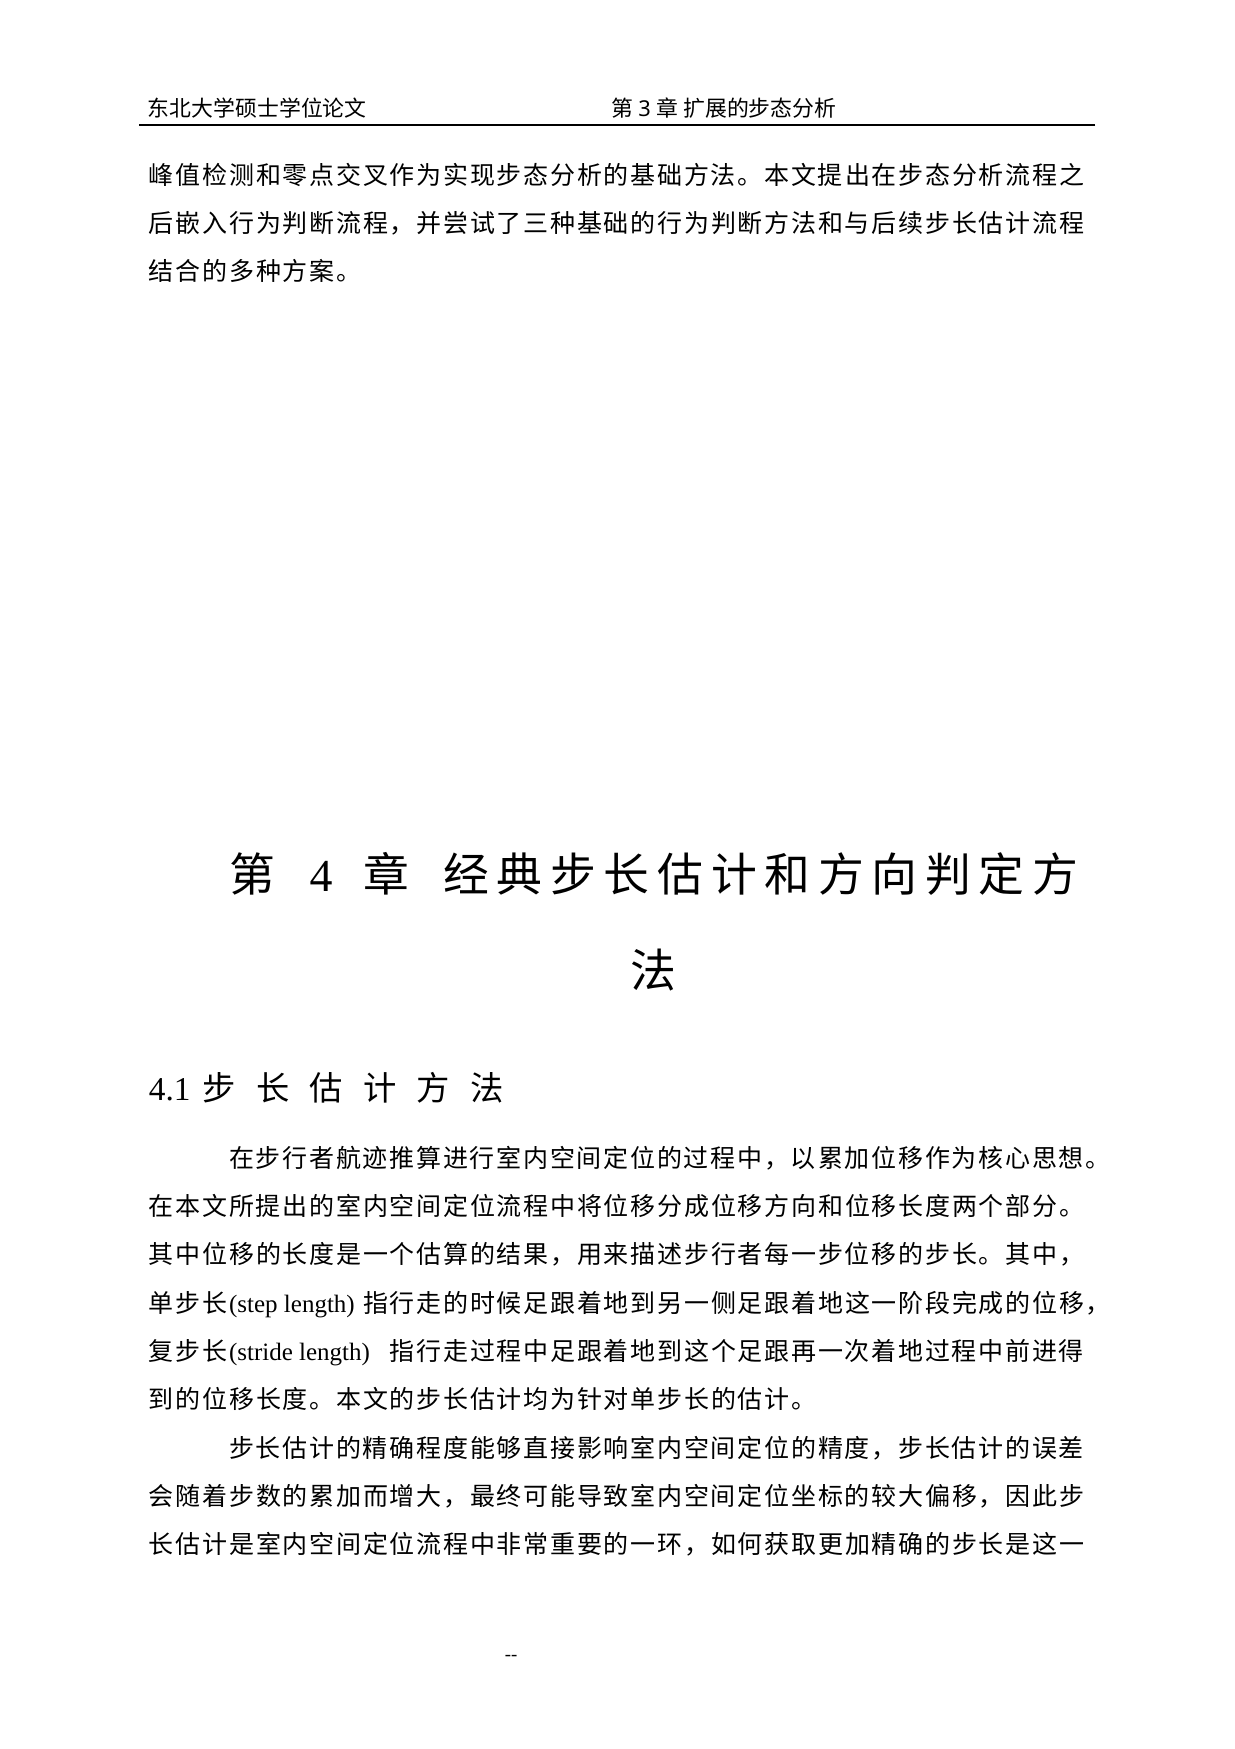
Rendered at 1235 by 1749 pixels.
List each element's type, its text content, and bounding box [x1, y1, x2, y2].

subtitle 经典步长估计和方向判定方法 [208, 823, 1086, 1016]
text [149, 149, 1086, 294]
subtitle 步长估计方法 [149, 1061, 1086, 1110]
text 在步行者航迹推算进行室内空间定位的过程中，以累加位移作为核心思想。在本文所提出的室内空间定位流程中将位移分成位移方向和位移长度两个部分。其中位移的长度是一个估算的结果，用来描述步行者每一步位移的步长。其中，单步长(step length)指行走的时候足跟着地到另一侧足跟着地这一阶段完成的位移，复步长(stride length)指行走过程中足跟着地到这个足跟再一次着地过程中前进得到的位移长度。本文的步长估计均为针对单步长的估计。 [149, 1132, 1086, 1422]
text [149, 1422, 1086, 1567]
